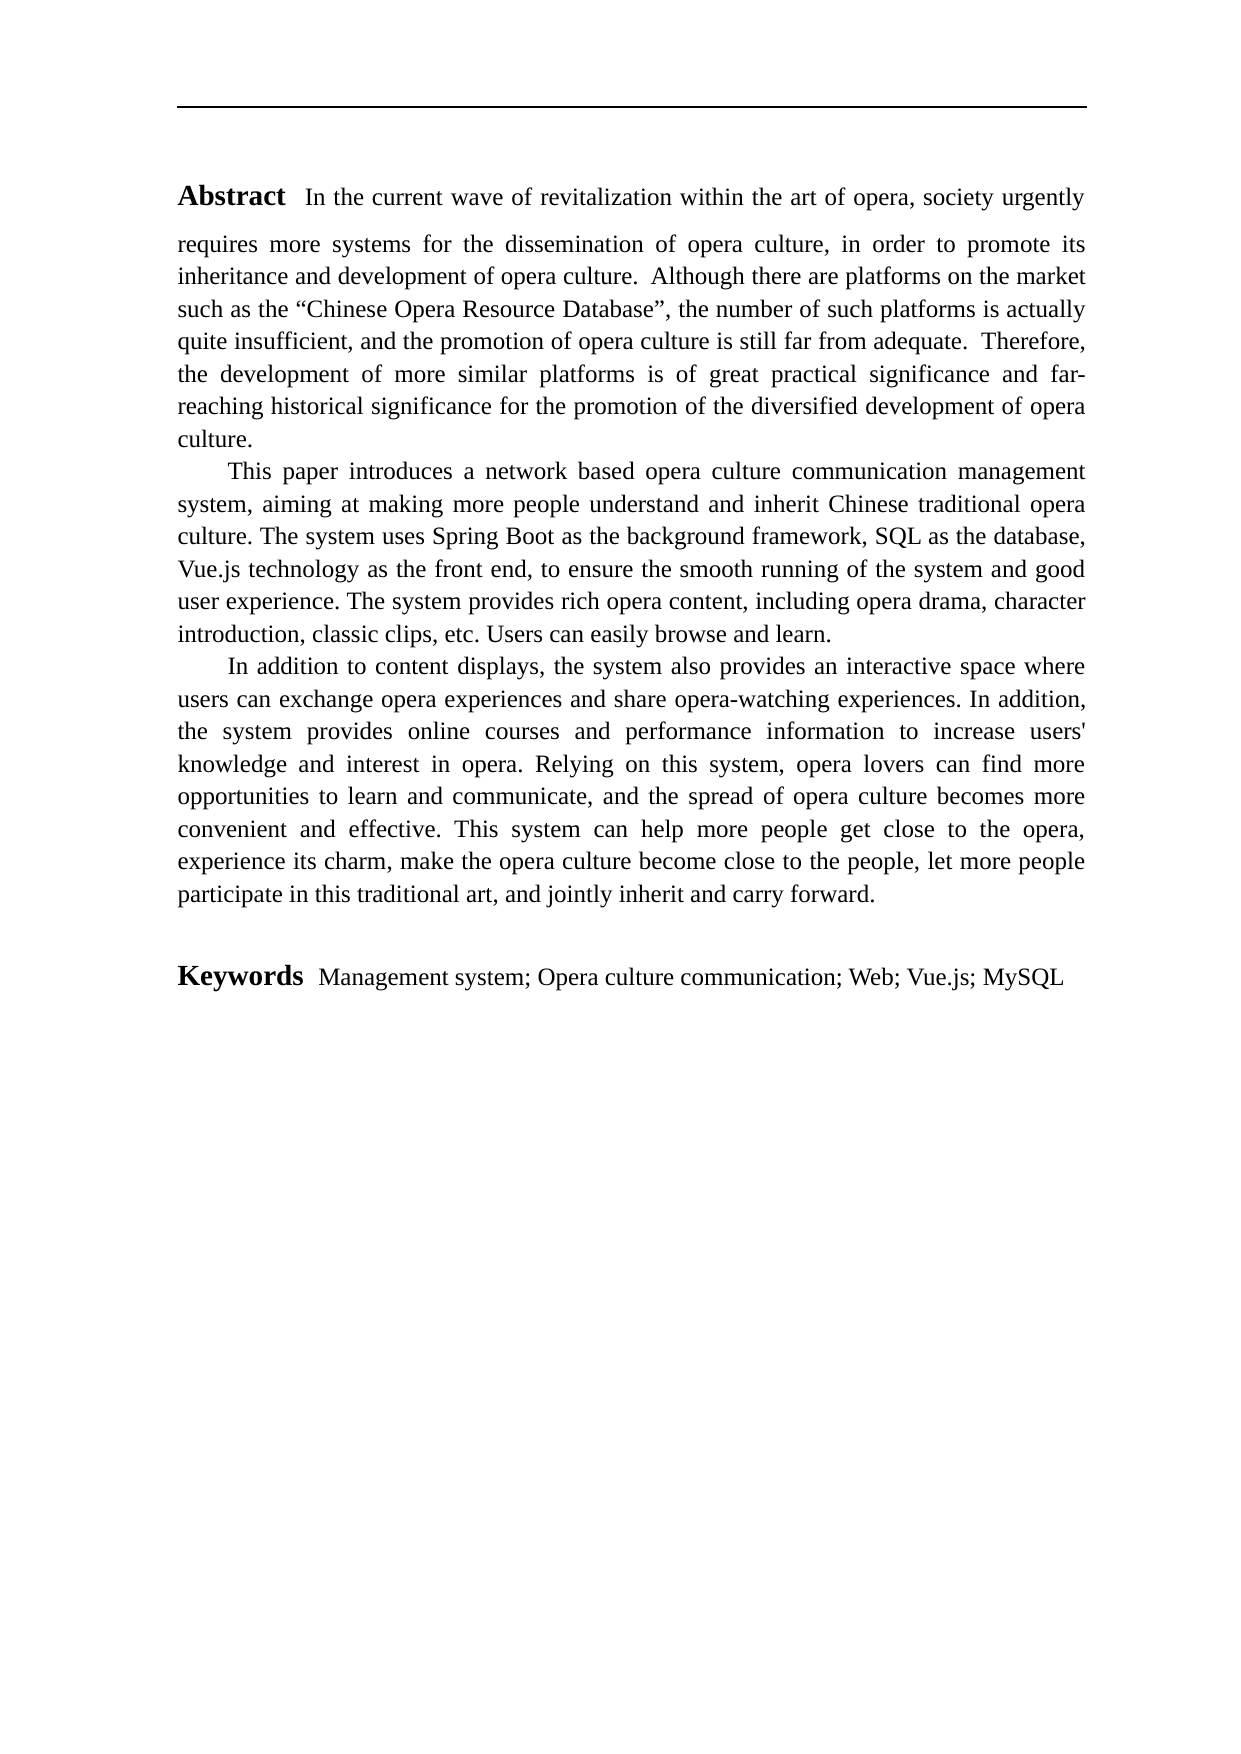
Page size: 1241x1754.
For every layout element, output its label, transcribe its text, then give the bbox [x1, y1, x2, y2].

text In addition to content displays, the system also provides an interactive space where users can exchange opera experiences and share opera-watching experiences. In addition, the system provides online courses and performance information to increase users' knowledge and interest in opera. Relying on this system, opera lovers can find more opportunities to learn and communicate, and the spread of opera culture becomes more convenient and effective. This system can help more people get close to the opera, experience its charm, make the opera culture become close to the people, let more people participate in this traditional art, and jointly inherit and carry forward. [177, 649, 1087, 909]
text Keywords Management system; Opera culture communication; Web; Vue.js; MySQL [177, 942, 1087, 1007]
text This paper introduces a network based opera culture communication management system, aiming at making more people understand and inherit Chinese traditional opera culture. The system uses Spring Boot as the background framework, SQL as the database, Vue.js technology as the front end, to ensure the smooth running of the system and good user experience. The system provides rich opera content, including opera drama, character introduction, classic clips, etc. Users can easily browse and learn. [177, 454, 1087, 649]
text Abstract In the current wave of revitalization within the art of opera, society urgently requires more systems for the dissemination of opera culture, in order to promote its inheritance and development of opera culture. Although there are platforms on the market such as the “Chinese Opera Resource Database”, the number of such platforms is actually quite insufficient, and the promotion of opera culture is still far from adequate. Therefore, the development of more similar platforms is of great practical significance and far-reaching historical significance for the promotion of the diversified development of opera culture. [177, 162, 1087, 454]
